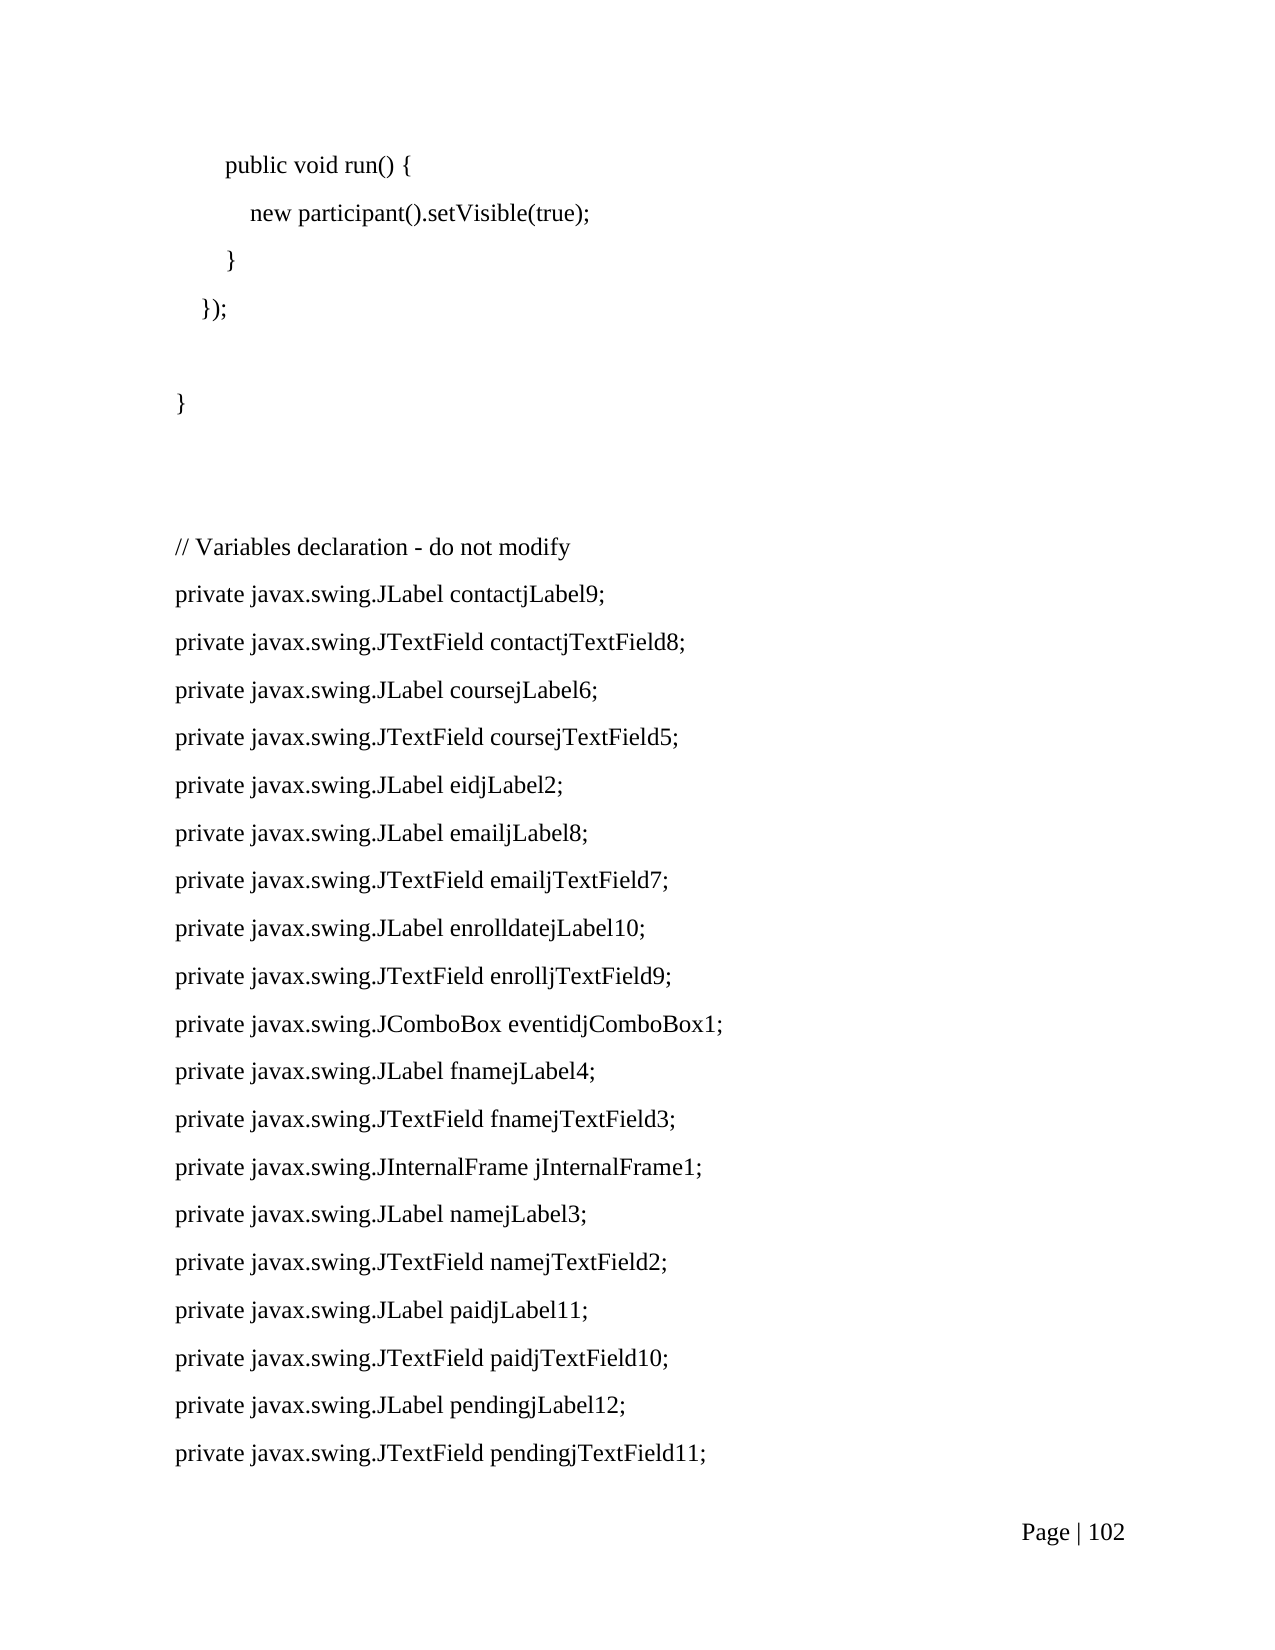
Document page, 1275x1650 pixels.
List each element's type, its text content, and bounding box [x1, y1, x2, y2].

text private javax.swing.JTextField namejTextField2; [150, 1247, 1125, 1276]
text private javax.swing.JLabel emailjLabel8; [150, 818, 1125, 847]
text } [150, 388, 1125, 417]
text private javax.swing.JLabel pendingjLabel12; [150, 1390, 1125, 1419]
text } [150, 245, 1125, 274]
text new participant().setVisible(true); [150, 198, 1125, 226]
text private javax.swing.JLabel eidjLabel2; [150, 770, 1125, 799]
text private javax.swing.JTextField fnamejTextField3; [150, 1104, 1125, 1133]
text private javax.swing.JLabel contactjLabel9; [150, 579, 1125, 608]
text private javax.swing.JLabel namejLabel3; [150, 1199, 1125, 1228]
text private javax.swing.JLabel fnamejLabel4; [150, 1056, 1125, 1085]
text private javax.swing.JTextField pendingjTextField11; [150, 1438, 1125, 1467]
text private javax.swing.JLabel coursejLabel6; [150, 675, 1125, 703]
text private javax.swing.JTextField emailjTextField7; [150, 866, 1125, 894]
text private javax.swing.JInternalFrame jInternalFrame1; [150, 1152, 1125, 1181]
text private javax.swing.JTextField enrolljTextField9; [150, 961, 1125, 990]
text private javax.swing.JComboBox eventidjComboBox1; [150, 1009, 1125, 1037]
text private javax.swing.JLabel paidjLabel11; [150, 1295, 1125, 1324]
text private javax.swing.JLabel enrolldatejLabel10; [150, 913, 1125, 942]
text // Variables declaration - do not modify [150, 532, 1125, 560]
text private javax.swing.JTextField coursejTextField5; [150, 722, 1125, 751]
text private javax.swing.JTextField paidjTextField10; [150, 1343, 1125, 1371]
text public void run() { [150, 150, 1125, 179]
text private javax.swing.JTextField contactjTextField8; [150, 627, 1125, 656]
text }); [150, 293, 1125, 322]
